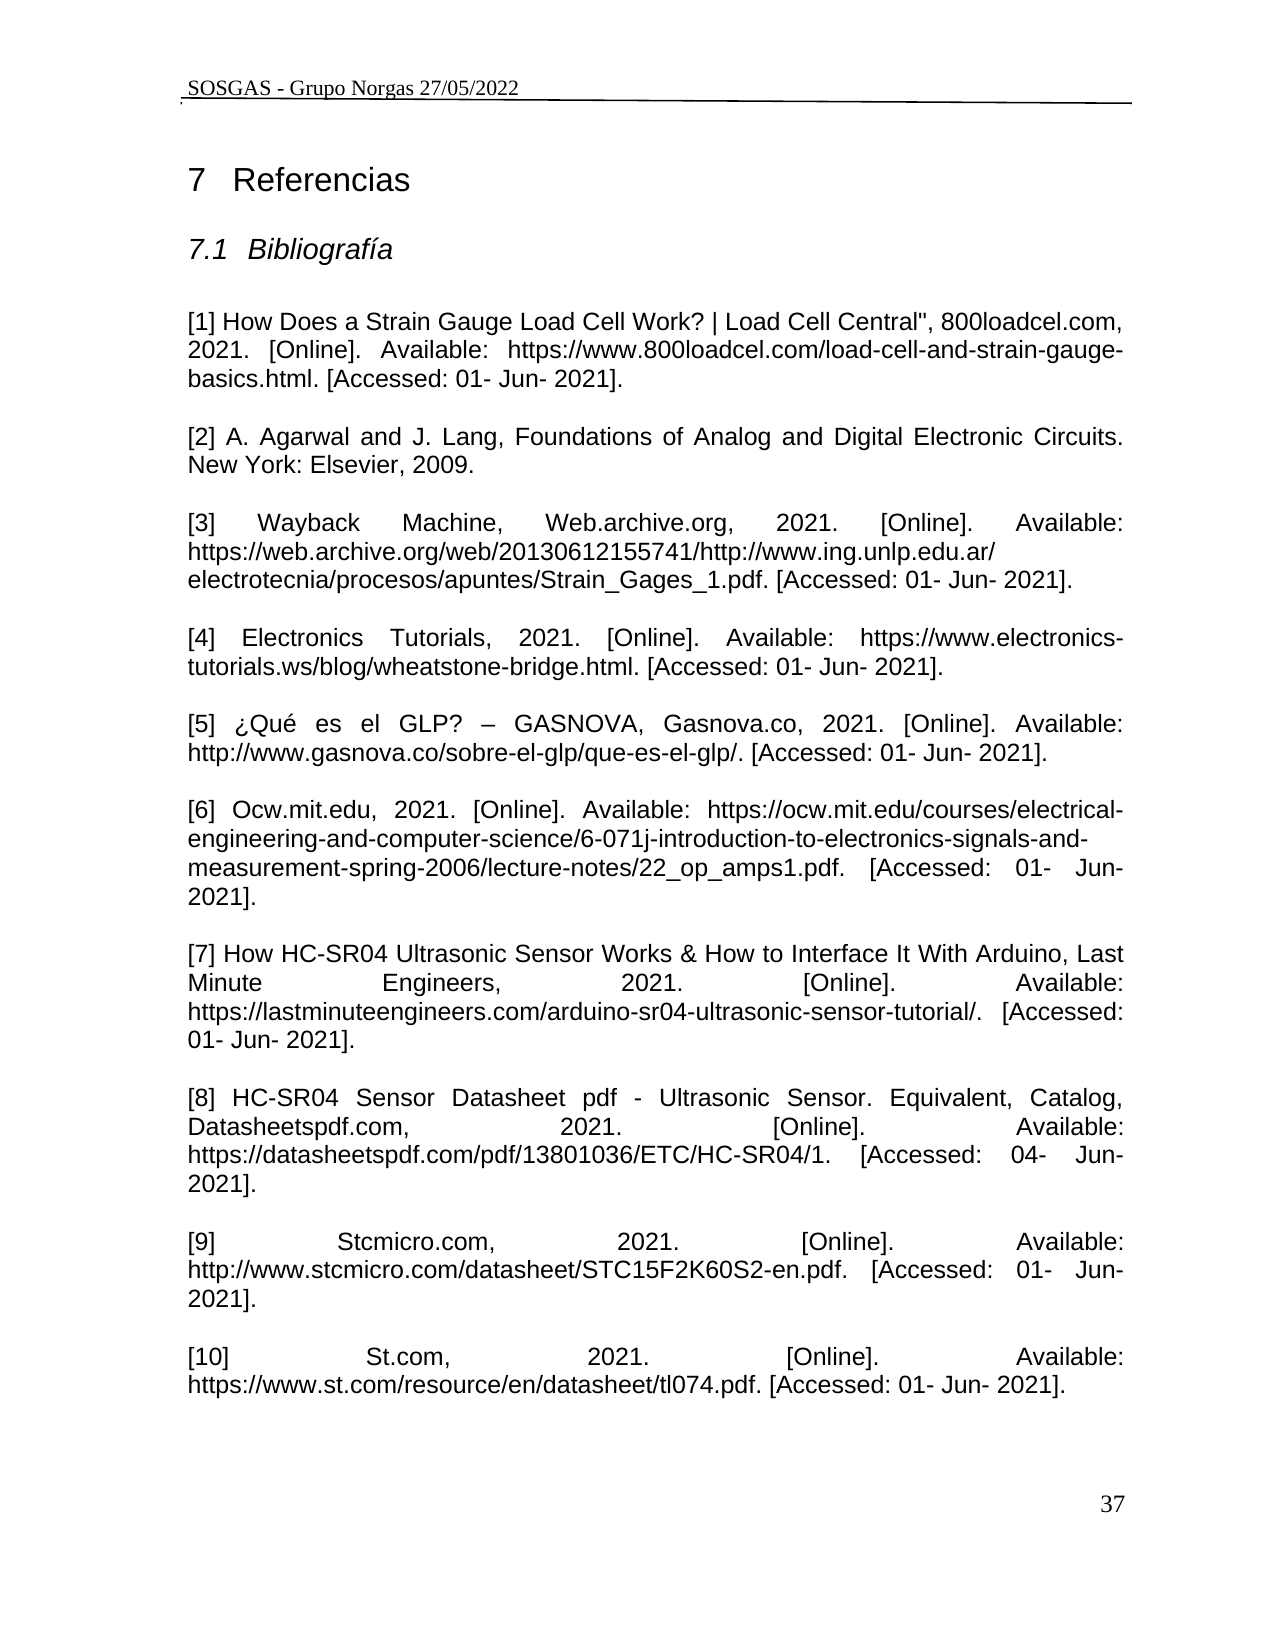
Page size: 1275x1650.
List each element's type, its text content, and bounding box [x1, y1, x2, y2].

text [8] HC-SR04 Sensor Datasheet pdf - Ultrasonic Sensor. Equivalent, Catalog, Datasheetspdf.com, 2021. [Online]. Available: https://datasheetspdf.com/pdf/13801036/ETC/HC-SR04/1. [Accessed: 04- Jun- 2021]. [187, 1083, 1125, 1198]
text [5] ¿Qué es el GLP? – GASNOVA, Gasnova.co, 2021. [Online]. Available: http://www.gasnova.co/sobre-el-glp/que-es-el-glp/. [Accessed: 01- Jun- 2021]. [187, 709, 1125, 767]
text [4] Electronics Tutorials, 2021. [Online]. Available: https://www.electronics-tutorials.ws/blog/wheatstone-bridge.html. [Accessed: 01- Jun- 2021]. [187, 623, 1125, 680]
text [10] St.com, 2021. [Online]. Available: https://www.st.com/resource/en/datasheet/tl074.pdf. [Accessed: 01- Jun- 2021]. [187, 1342, 1125, 1399]
text [2] A. Agarwal and J. Lang, Foundations of Analog and Digital Electronic Circuits. New York: Elsevier, 2009. [187, 422, 1125, 479]
subtitle Bibliografía [187, 232, 1125, 266]
text [3] Wayback Machine, Web.archive.org, 2021. [Online]. Available: https://web.archive.org/web/20130612155741/http://www.ing.unlp.edu.ar/electrotecnia/procesos/apuntes/Strain_Gages_1.pdf. [Accessed: 01- Jun- 2021]. [187, 508, 1125, 594]
subtitle Referencias [187, 161, 1125, 199]
text [6] Ocw.mit.edu, 2021. [Online]. Available: https://ocw.mit.edu/courses/electrical-engineering-and-computer-science/6-071j-introduction-to-electronics-signals-and-measurement-spring-2006/lecture-notes/22_op_amps1.pdf. [Accessed: 01- Jun- 2021]. [187, 795, 1125, 910]
text [9] Stcmicro.com, 2021. [Online]. Available: http://www.stcmicro.com/datasheet/STC15F2K60S2-en.pdf. [Accessed: 01- Jun- 2021]. [187, 1227, 1125, 1313]
text [7] How HC-SR04 Ultrasonic Sensor Works & How to Interface It With Arduino, Last Minute Engineers, 2021. [Online]. Available: https://lastminuteengineers.com/arduino-sr04-ultrasonic-sensor-tutorial/. [Accessed: 01- Jun- 2021]. [187, 939, 1125, 1054]
text [1] How Does a Strain Gauge Load Cell Work? | Load Cell Central", 800loadcel.com, 2021. [Online]. Available: https://www.800loadcel.com/load-cell-and-strain-gauge-basics.html. [Accessed: 01- Jun- 2021]. [187, 307, 1125, 393]
